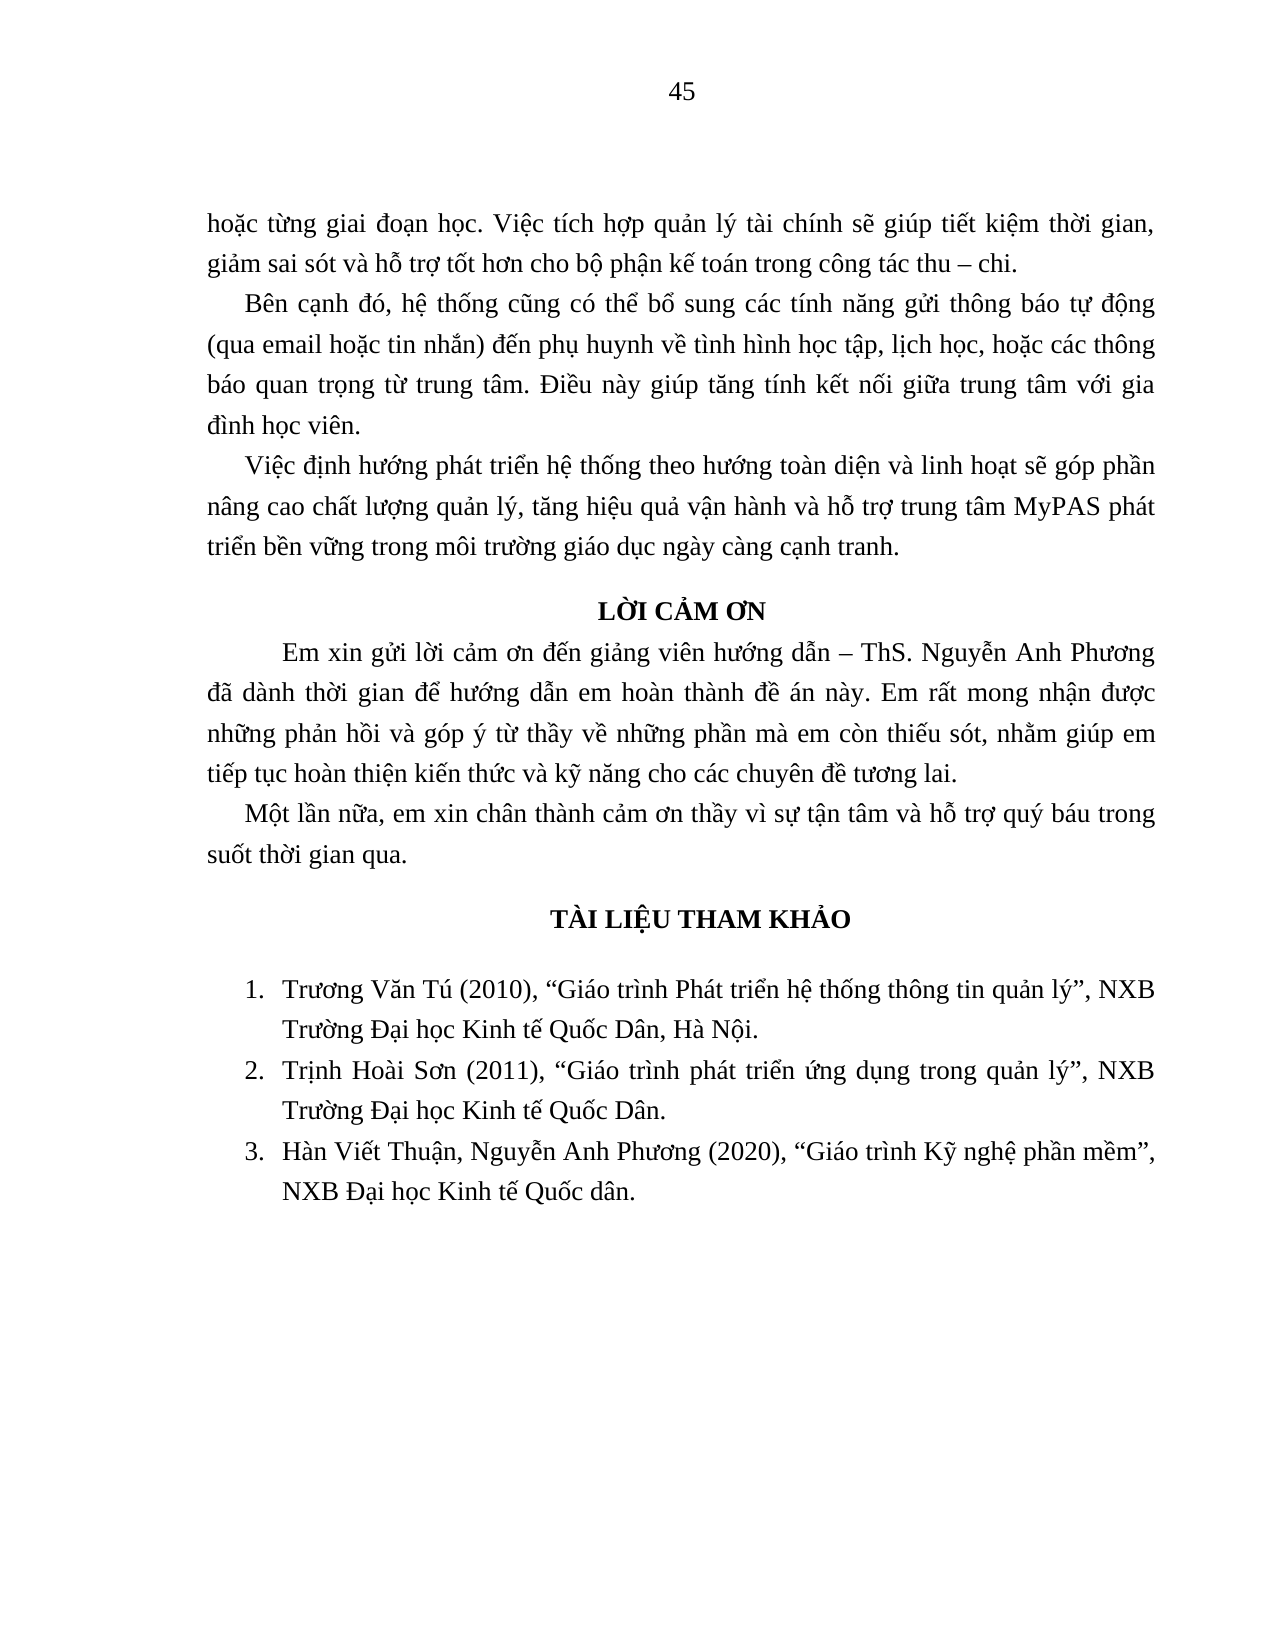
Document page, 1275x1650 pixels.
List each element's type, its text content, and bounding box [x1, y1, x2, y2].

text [207, 207, 1157, 278]
text Việc định hướng phát triển hệ thống theo hướng toàn diện và linh hoạt sẽ góp phần nâng cao chất lượng quản lý, tăng hiệu quả vận hành và hỗ trợ trung tâm MyPAS phát triển bền vững trong môi trường giáo dục ngày càng cạnh tranh. [207, 449, 1157, 561]
text Một lần nữa, em xin chân thành cảm ơn thầy vì sự tận tâm và hỗ trợ quý báu trong suốt thời gian qua. [207, 798, 1157, 869]
list Hàn Viết Thuận, Nguyễn Anh Phương (2020), “Giáo trình Kỹ nghệ phần mềm”, NXB Đại học Kinh tế Quốc dân. [244, 1135, 1157, 1206]
list Trương Văn Tú (2010), “Giáo trình Phát triển hệ thống thông tin quản lý”, NXB Trường Đại học Kinh tế Quốc Dân, Hà Nội. [244, 973, 1157, 1044]
list Trịnh Hoài Sơn (2011), “Giáo trình phát triển ứng dụng trong quản lý”, NXB Trường Đại học Kinh tế Quốc Dân. [244, 1054, 1157, 1125]
subtitle TÀI LIỆU THAM KHẢO [244, 903, 1157, 934]
text Bên cạnh đó, hệ thống cũng có thể bổ sung các tính năng gửi thông báo tự động (qua email hoặc tin nhắn) đến phụ huynh về tình hình học tập, lịch học, hoặc các thông báo quan trọng từ trung tâm. Điều này giúp tăng tính kết nối giữa trung tâm với gia đình học viên. [207, 288, 1157, 440]
text Em xin gửi lời cảm ơn đến giảng viên hướng dẫn – ThS. Nguyễn Anh Phương đã dành thời gian để hướng dẫn em hoàn thành đề án này. Em rất mong nhận được những phản hồi và góp ý từ thầy về những phần mà em còn thiếu sót, nhằm giúp em tiếp tục hoàn thiện kiến thức và kỹ năng cho các chuyên đề tương lai. [207, 636, 1157, 788]
subtitle LỜI CẢM ƠN [207, 596, 1157, 627]
